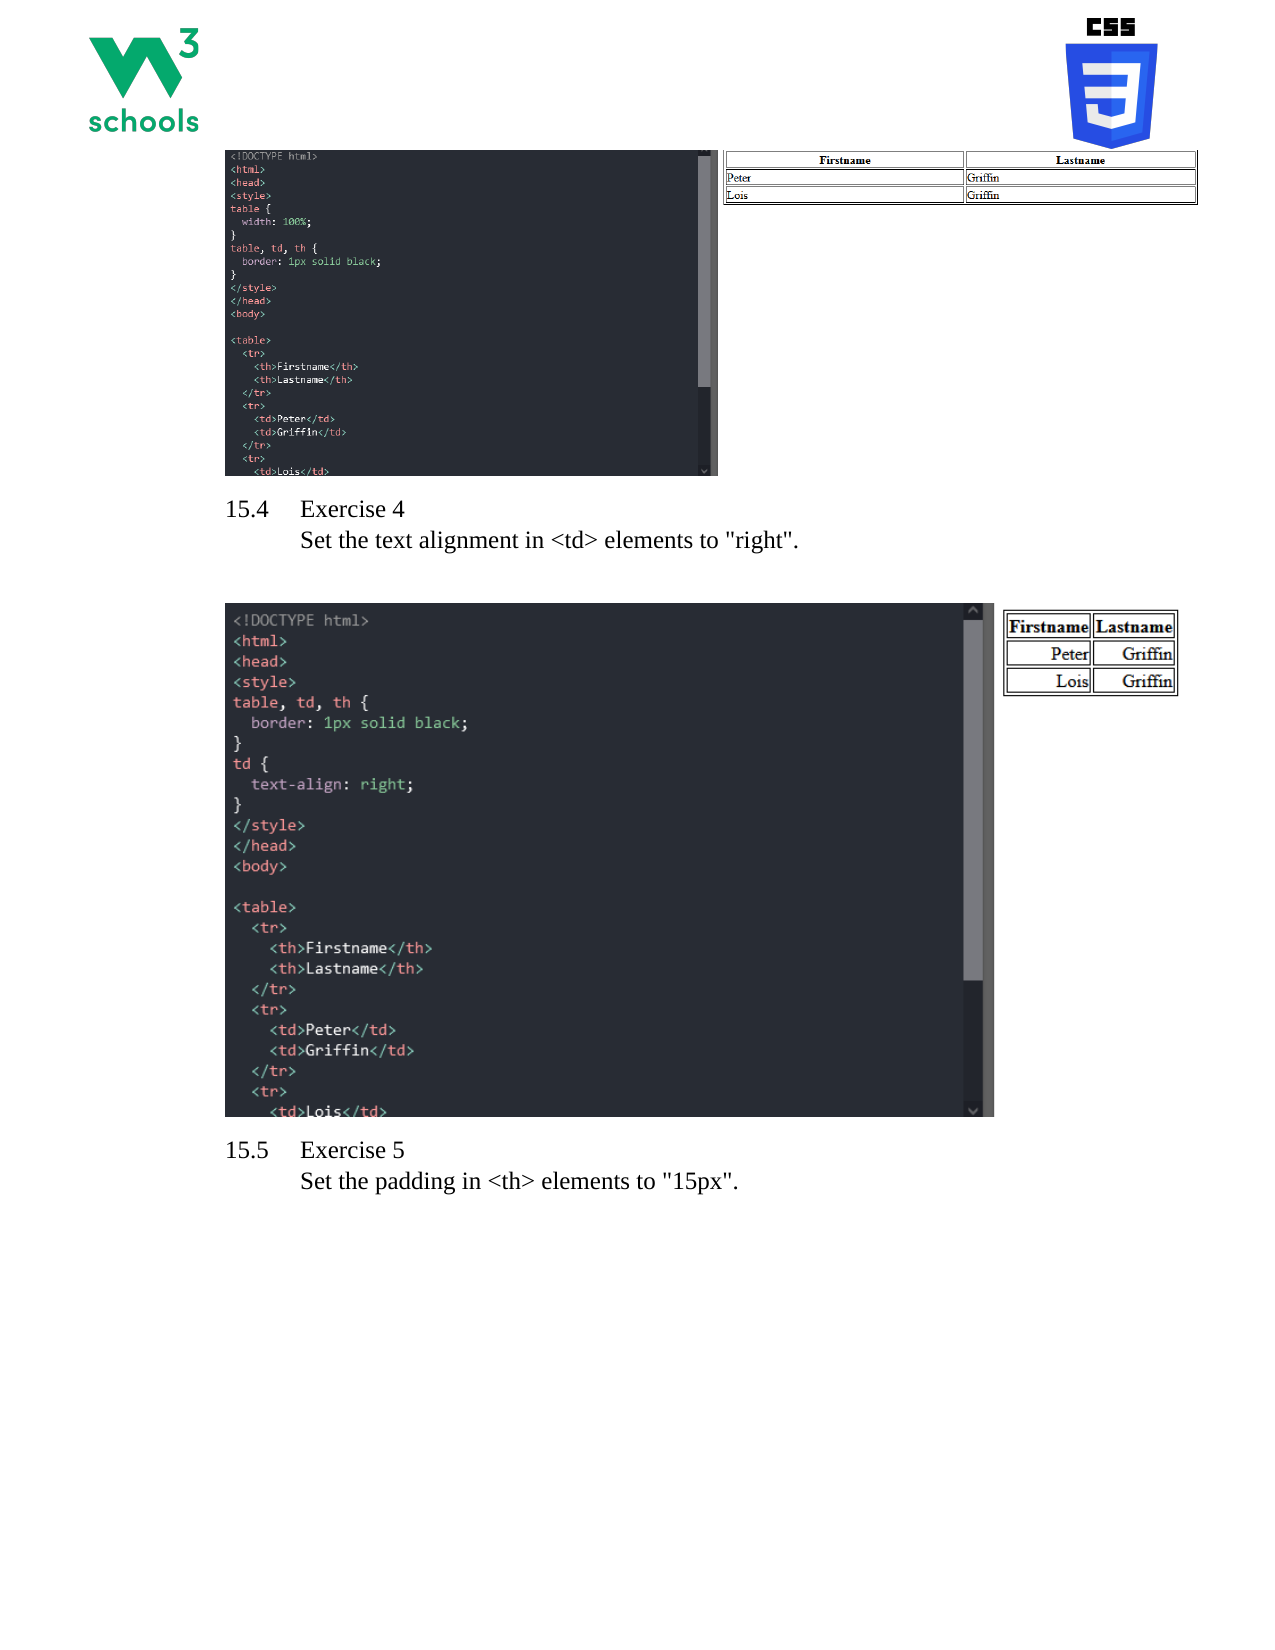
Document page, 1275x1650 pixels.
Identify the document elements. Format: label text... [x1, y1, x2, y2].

subtitle Exercise 5 [225, 1135, 1125, 1164]
picture [225, 603, 1200, 1117]
picture [89, 28, 199, 132]
list Set the padding in <th> elements to "15px". [300, 1166, 1125, 1195]
text Set the text alignment in <td> elements to "right". [225, 525, 1125, 554]
picture [225, 150, 1200, 476]
subtitle Exercise 4 [225, 494, 1125, 523]
picture [1065, 18, 1158, 149]
